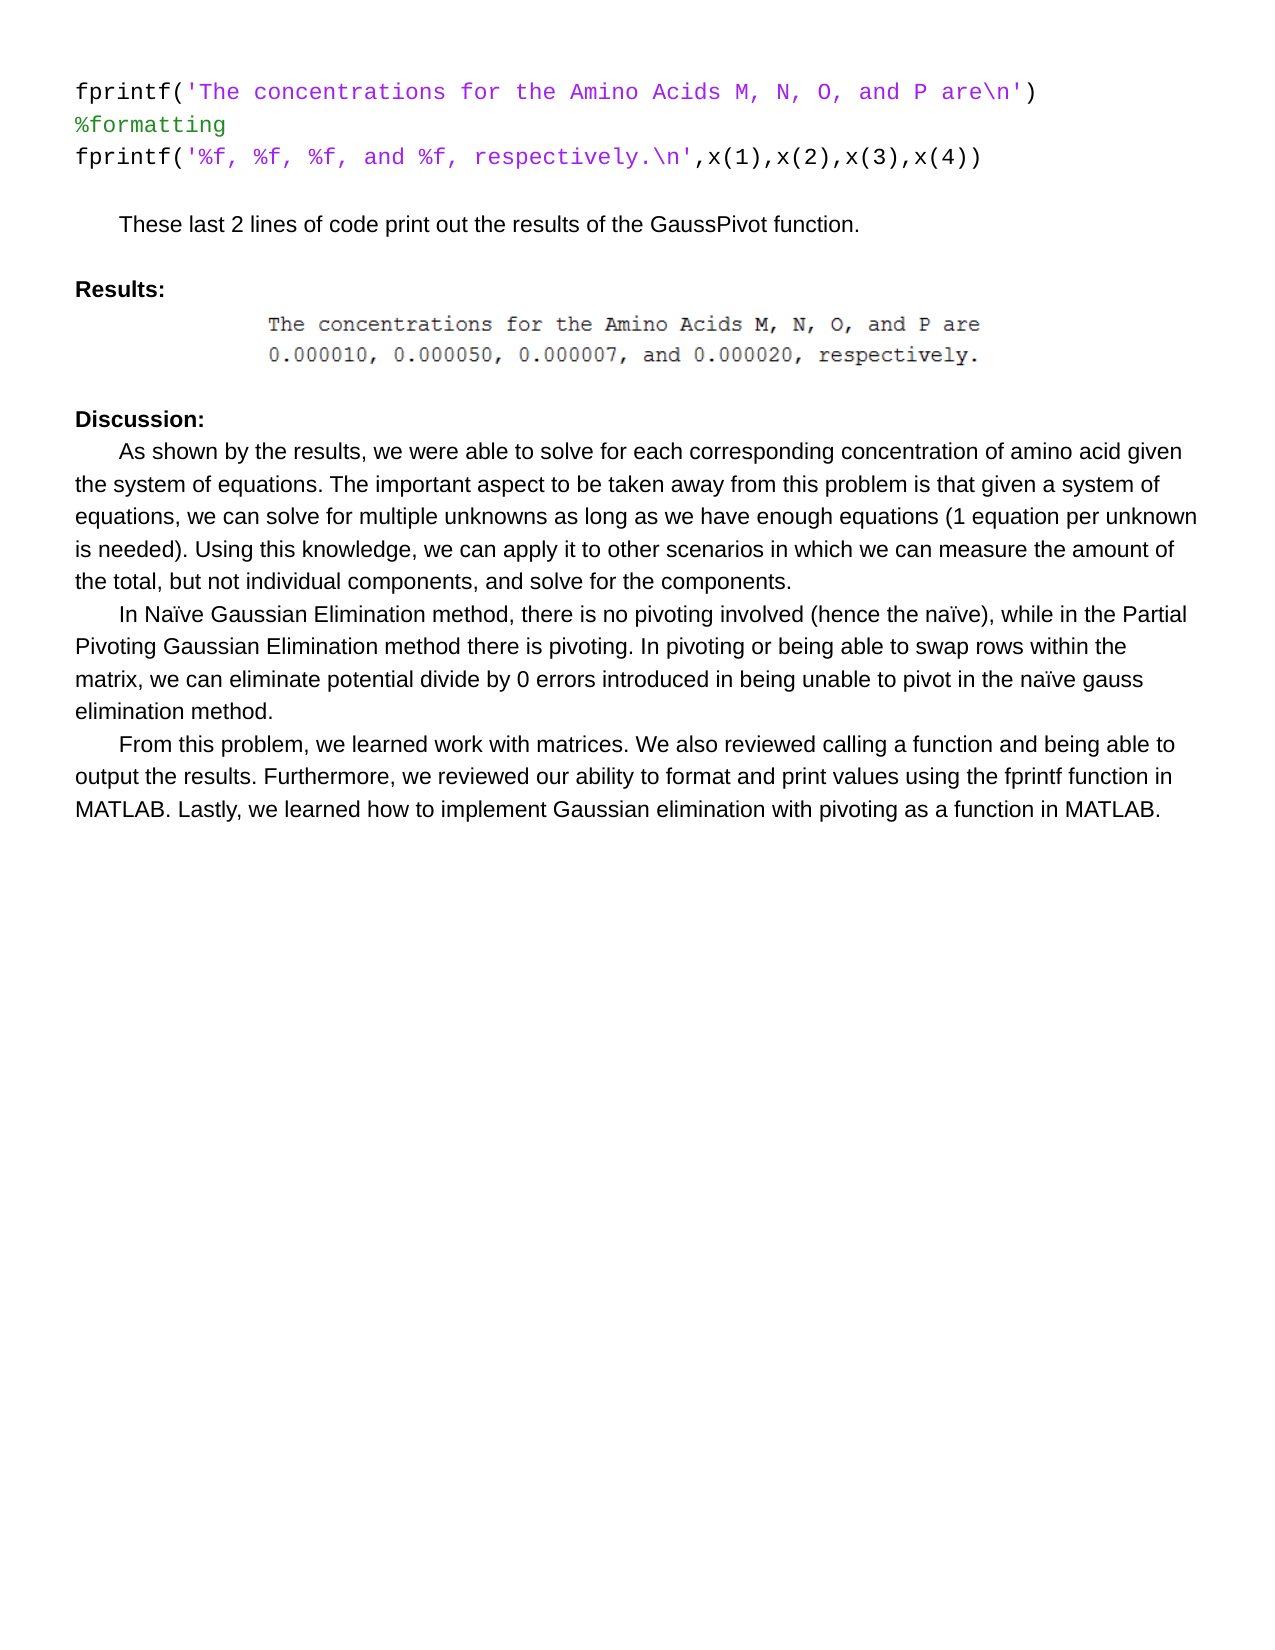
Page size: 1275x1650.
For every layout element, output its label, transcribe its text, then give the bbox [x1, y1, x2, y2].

text These last 2 lines of code print out the results of the GaussPivot function. [75, 207, 1200, 240]
text Results: [75, 272, 1200, 305]
text As shown by the results, we were able to solve for each corresponding concentration of amino acid given the system of equations. The important aspect to be taken away from this problem is that given a system of equations, we can solve for multiple unknowns as long as we have enough equations (1 equation per unknown is needed). Using this knowledge, we can apply it to other scenarios in which we can measure the amount of the total, but not individual components, and solve for the components. [75, 435, 1200, 597]
text From this problem, we learned work with matrices. We also reviewed calling a function and being able to output the results. Furthermore, we reviewed our ability to format and print values using the fprintf function in MATLAB. Lastly, we learned how to implement Gaussian elimination with pivoting as a function in MATLAB. [75, 727, 1200, 825]
text Discussion: [75, 402, 1200, 435]
picture [263, 305, 1012, 373]
text fprintf('%f, %f, %f, and %f, respectively.\n',x(1),x(2),x(3),x(4)) [75, 142, 1200, 175]
text fprintf('The concentrations for the Amino Acids M, N, O, and P are\n') %formatting [75, 77, 1200, 142]
text In Naïve Gaussian Elimination method, there is no pivoting involved (hence the naïve), while in the Partial Pivoting Gaussian Elimination method there is pivoting. In pivoting or being able to swap rows within the matrix, we can eliminate potential divide by 0 errors introduced in being unable to pivot in the naïve gauss elimination method. [75, 597, 1200, 727]
